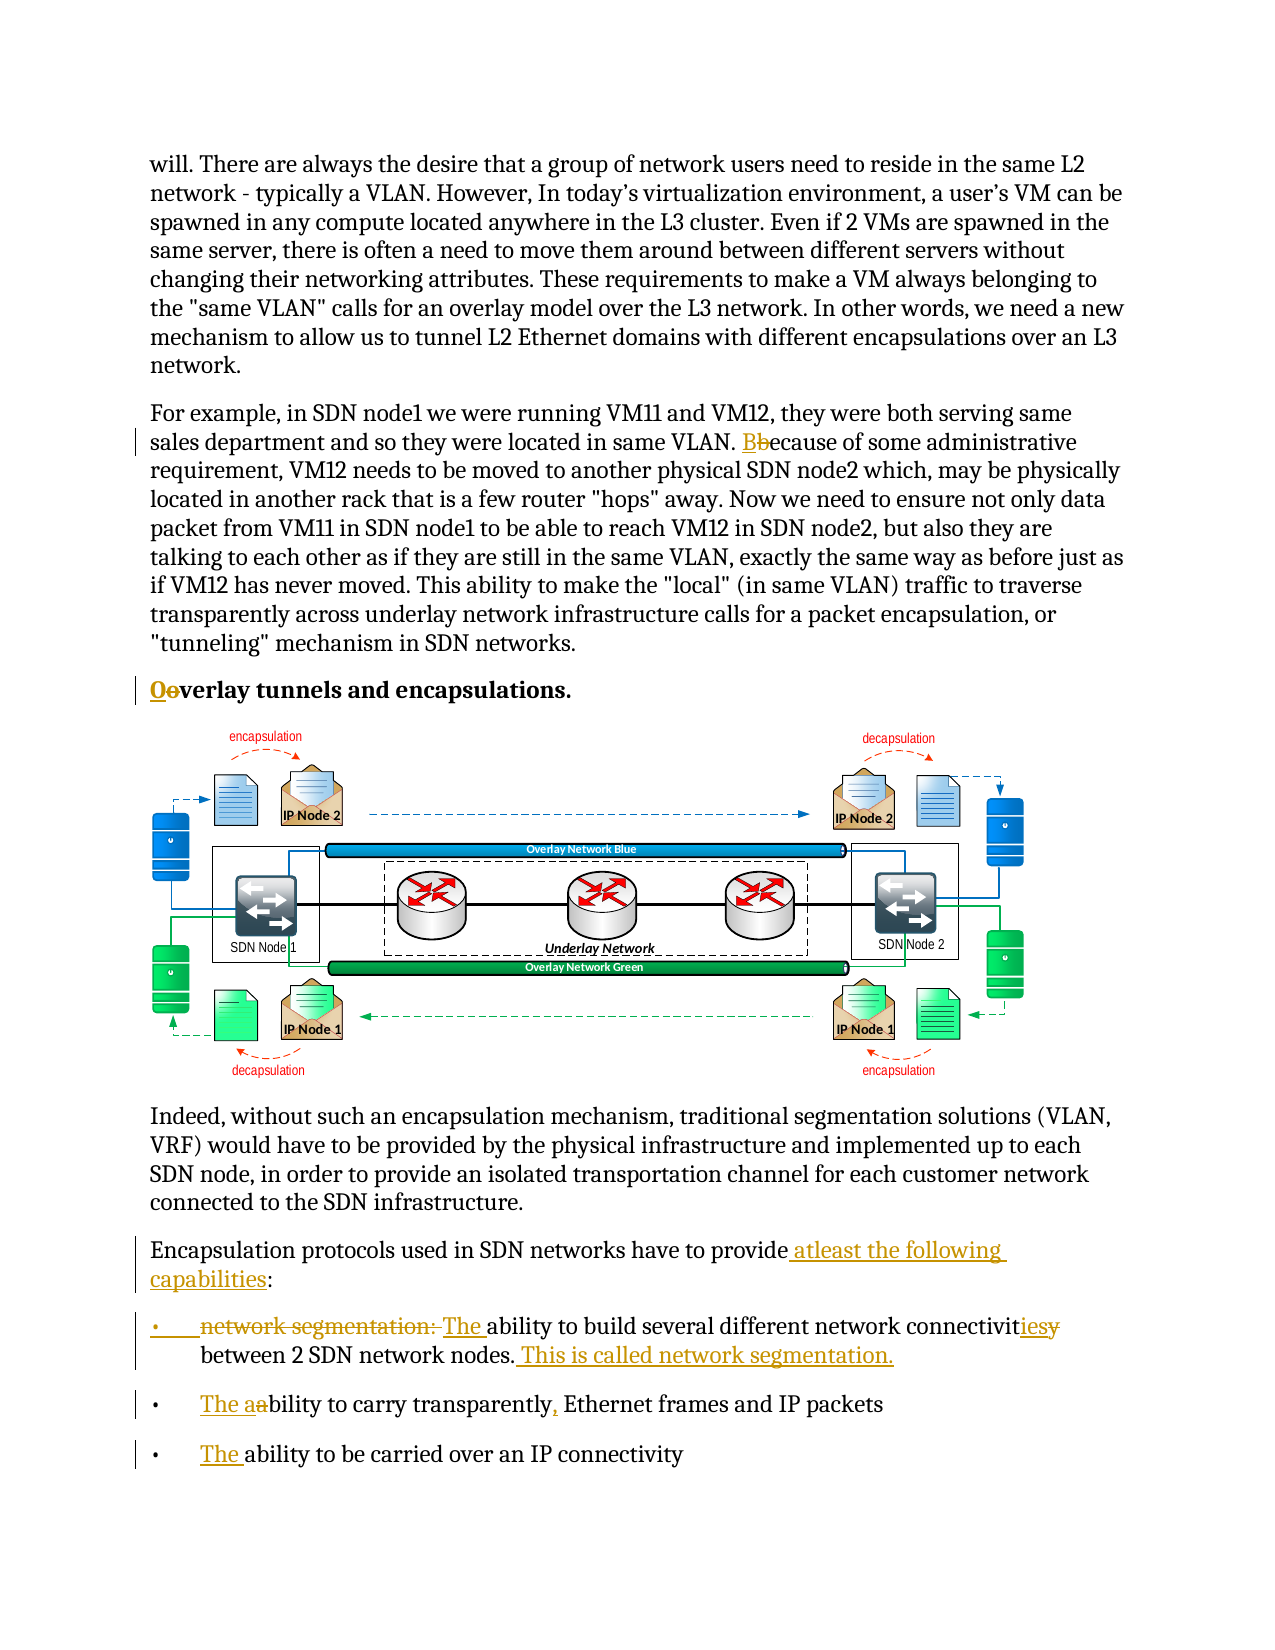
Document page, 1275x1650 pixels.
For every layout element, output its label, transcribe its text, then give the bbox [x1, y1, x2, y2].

text For example, in SDN node1 we were running VM11 and VM12, they were both serving same sales department and so they were located in same VLAN. ecause of some administrative requirement, VM12 needs to be moved to another physical SDN node2 which, may be physically located in another rack that is a few router "hops" away. Now we need to ensure not only data packet from VM11 in SDN node1 to be able to reach VM12 in SDN node2, but also they are talking to each other as if they are still in the same VLAN, exactly the same way as before just as if VM12 has never moved. This ability to make the "local" (in same VLAN) traffic to traverse transparently across underlay network infrastructure calls for a packet encapsulation, or "tunneling" mechanism in SDN networks. [150, 399, 1125, 657]
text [150, 150, 1125, 380]
list bility to carry transparently Ethernet frames and IP packets [150, 1390, 1125, 1419]
text Encapsulation protocols used in SDN networks have to provide: [150, 1236, 1125, 1293]
list ability to build several different network connectivit between 2 SDN network nodes. [150, 1312, 1125, 1369]
list ability to be carried over an IP connectivity [150, 1440, 1125, 1469]
text Indeed, without such an encapsulation mechanism, traditional segmentation solutions (VLAN, VRF) would have to be provided by the physical infrastructure and implemented up to each SDN node, in order to provide an isolated transportation channel for each customer network connected to the SDN infrastructure. [150, 1102, 1125, 1217]
text verlay tunnels and encapsulations. [150, 676, 1125, 705]
